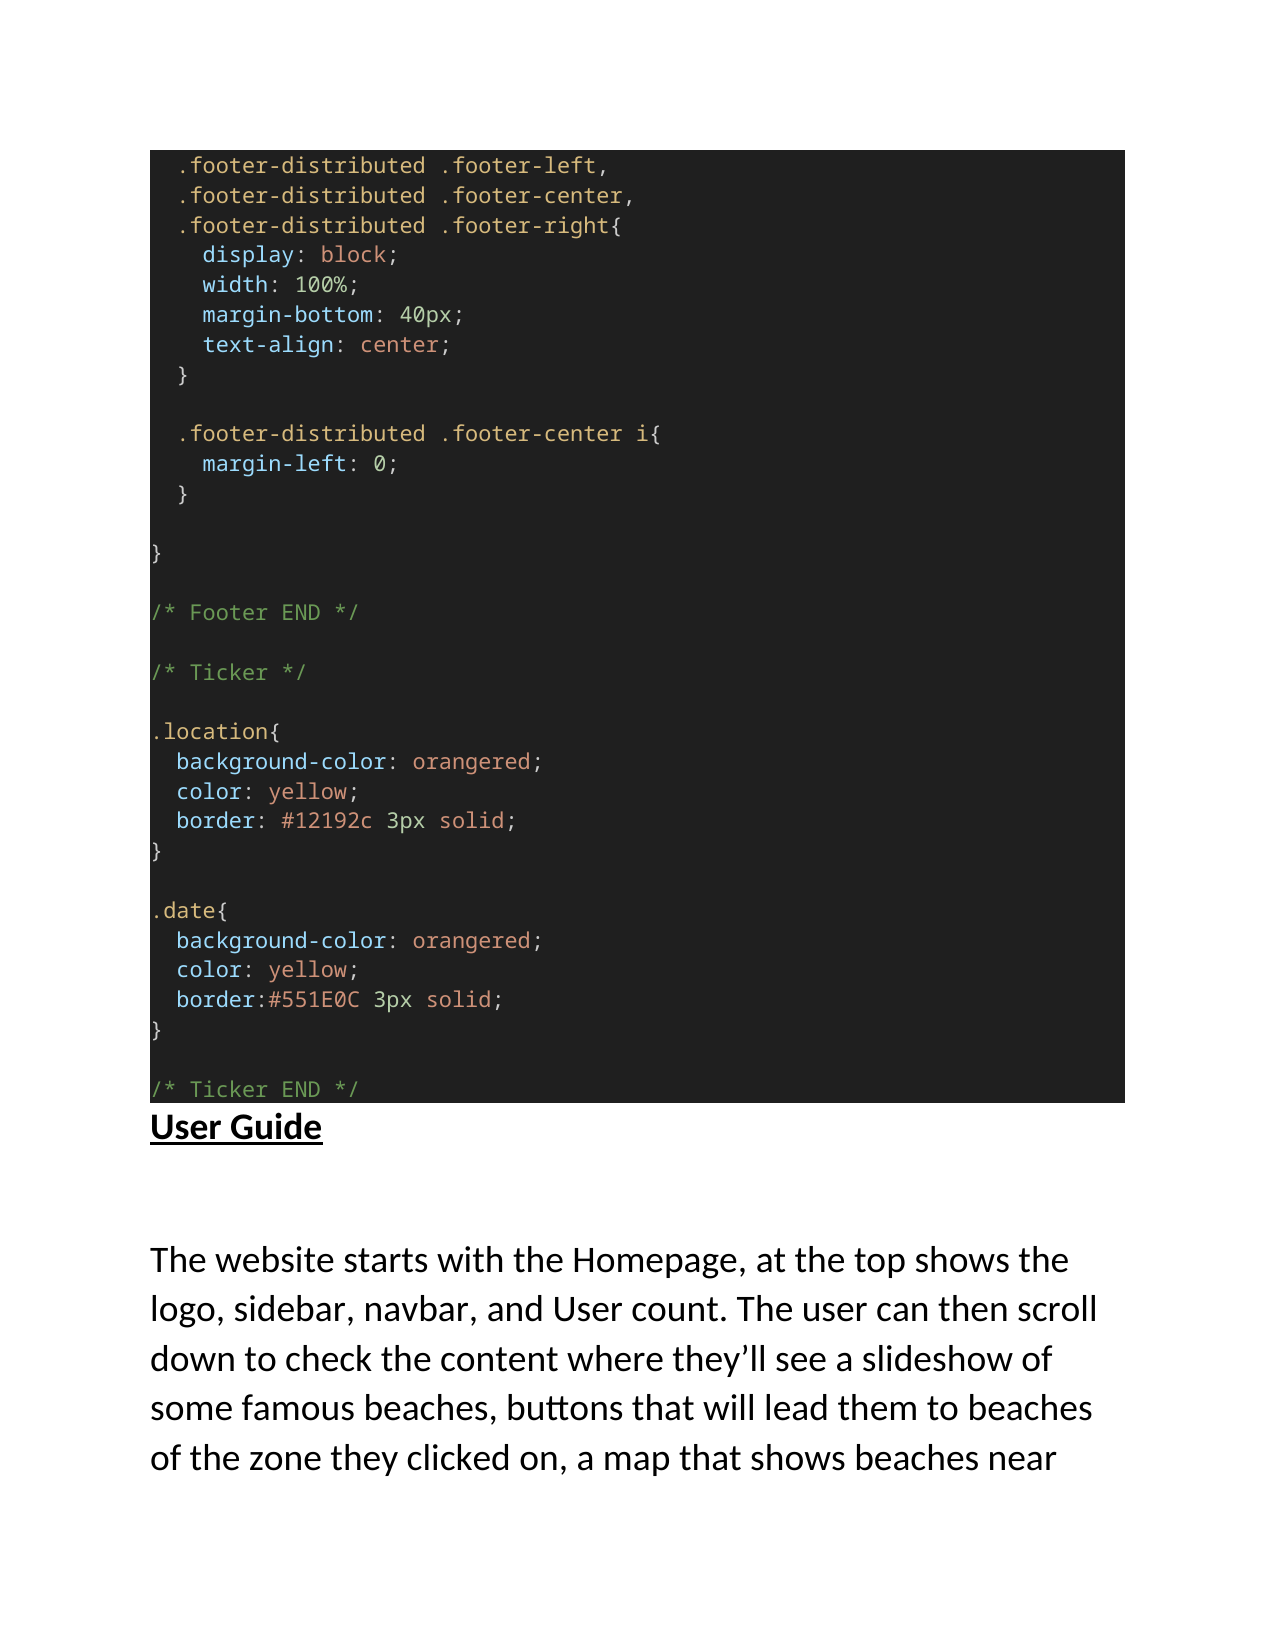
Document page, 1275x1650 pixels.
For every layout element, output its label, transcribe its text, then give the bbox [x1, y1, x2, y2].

text color: yellow; [150, 954, 1125, 984]
text border:#551E0C 3px solid; [150, 984, 1125, 1014]
text } [150, 537, 1125, 567]
text display: block; [150, 239, 1125, 269]
text text-align: center; [150, 329, 1125, 358]
text .footer-distributed .footer-center i{ [150, 418, 1125, 448]
text } [150, 478, 1125, 507]
text .footer-distributed .footer-center, [150, 180, 1125, 209]
text margin-left: 0; [150, 448, 1125, 478]
text border: #12192c 3px solid; [150, 805, 1125, 835]
text .date{ [150, 895, 1125, 924]
text .footer-distributed .footer-left, [150, 150, 1125, 180]
text .footer-distributed .footer-right{ [150, 209, 1125, 239]
text } [150, 1014, 1125, 1044]
text background-color: orangered; [150, 924, 1125, 954]
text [150, 1236, 1125, 1479]
text background-color: orangered; [150, 746, 1125, 776]
text color: yellow; [150, 776, 1125, 805]
text /* Ticker */ [150, 656, 1125, 686]
text /* Footer END */ [150, 597, 1125, 627]
text } [150, 358, 1125, 388]
text /* Ticker END */ [150, 1073, 1125, 1103]
text .location{ [150, 716, 1125, 746]
text User Guide [150, 1103, 1125, 1149]
text margin-bottom: 40px; [150, 299, 1125, 329]
text width: 100%; [150, 269, 1125, 299]
text } [150, 835, 1125, 865]
